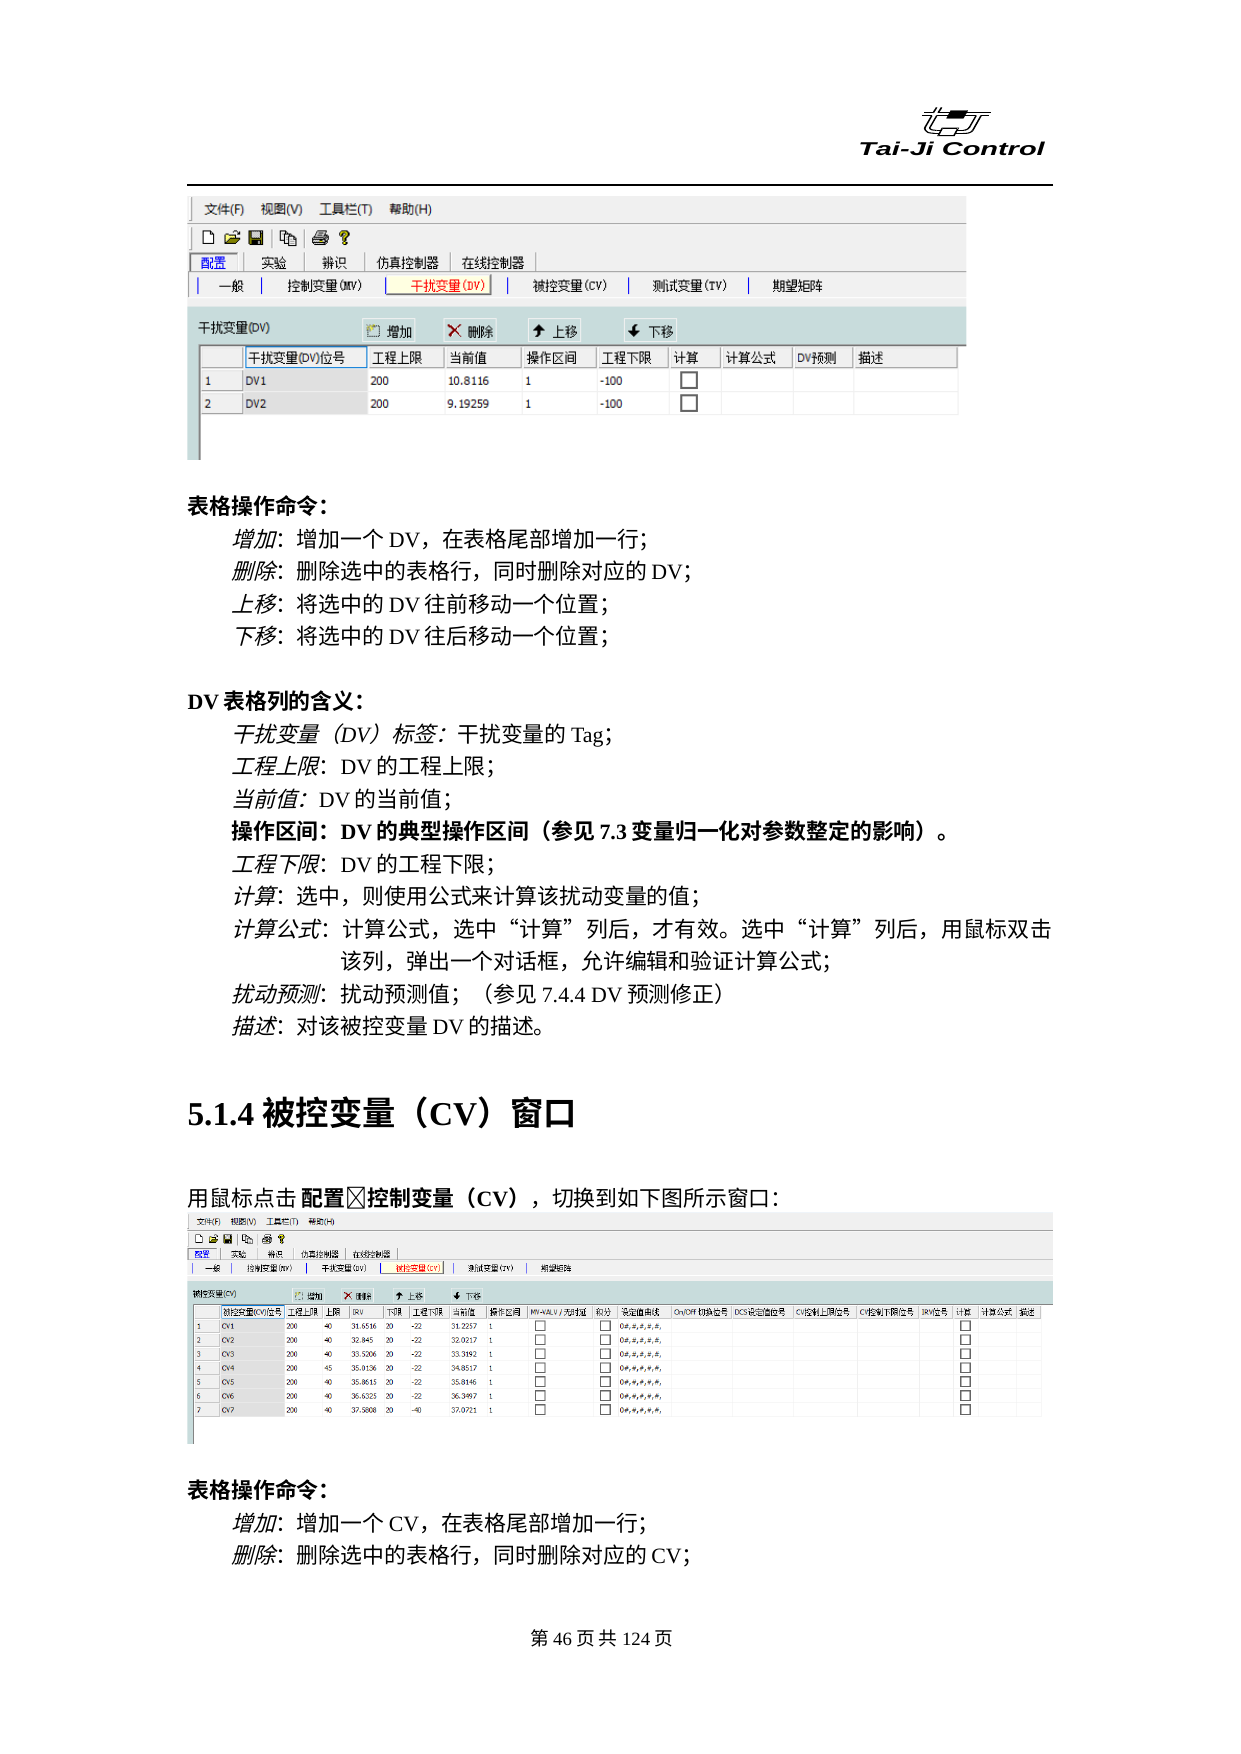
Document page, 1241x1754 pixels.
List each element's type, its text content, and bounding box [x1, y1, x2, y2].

text 表格操作命令： [187, 489, 1053, 521]
text 计算：选中，则使用公式来计算该扰动变量的值； [187, 879, 1053, 911]
text 当前值：DV的当前值； [187, 781, 1053, 814]
text 增加：增加一个CV，在表格尾部增加一行； [187, 1505, 1053, 1538]
text 用鼠标点击 配置控制变量（CV），切换到如下图所示窗口： [187, 1180, 1053, 1212]
text 表格操作命令： [187, 1473, 1053, 1505]
text 下移：将选中的DV往后移动一个位置； [187, 619, 1053, 651]
text 删除：删除选中的表格行，同时删除对应的CV； [187, 1538, 1053, 1570]
text 工程下限：DV的工程下限； [187, 846, 1053, 879]
text 删除：删除选中的表格行，同时删除对应的DV； [187, 554, 1053, 586]
text 计算公式：计算公式，选中“计算”列后，才有效。选中“计算”列后，用鼠标双击该列，弹出一个对话框，允许编辑和验证计算公式； [231, 911, 1053, 976]
picture [187, 1212, 1053, 1444]
picture [187, 196, 967, 460]
text 增加：增加一个DV，在表格尾部增加一行； [187, 521, 1053, 554]
subtitle 5.1.4 被控变量（CV）窗口 [187, 1079, 1053, 1144]
text 工程上限：DV的工程上限； [187, 749, 1053, 781]
text DV表格列的含义： [187, 684, 1053, 716]
text 扰动预测：扰动预测值；（参见7.4.4 DV预测修正） [187, 976, 1053, 1009]
text 上移：将选中的DV往前移动一个位置； [187, 586, 1053, 619]
text 干扰变量（DV）标签：干扰变量的Tag； [187, 716, 1053, 749]
text 描述：对该被控变量DV的描述。 [187, 1009, 1053, 1041]
text 操作区间：DV的典型操作区间（参见7.3变量归一化对参数整定的影响）。 [187, 814, 1053, 846]
